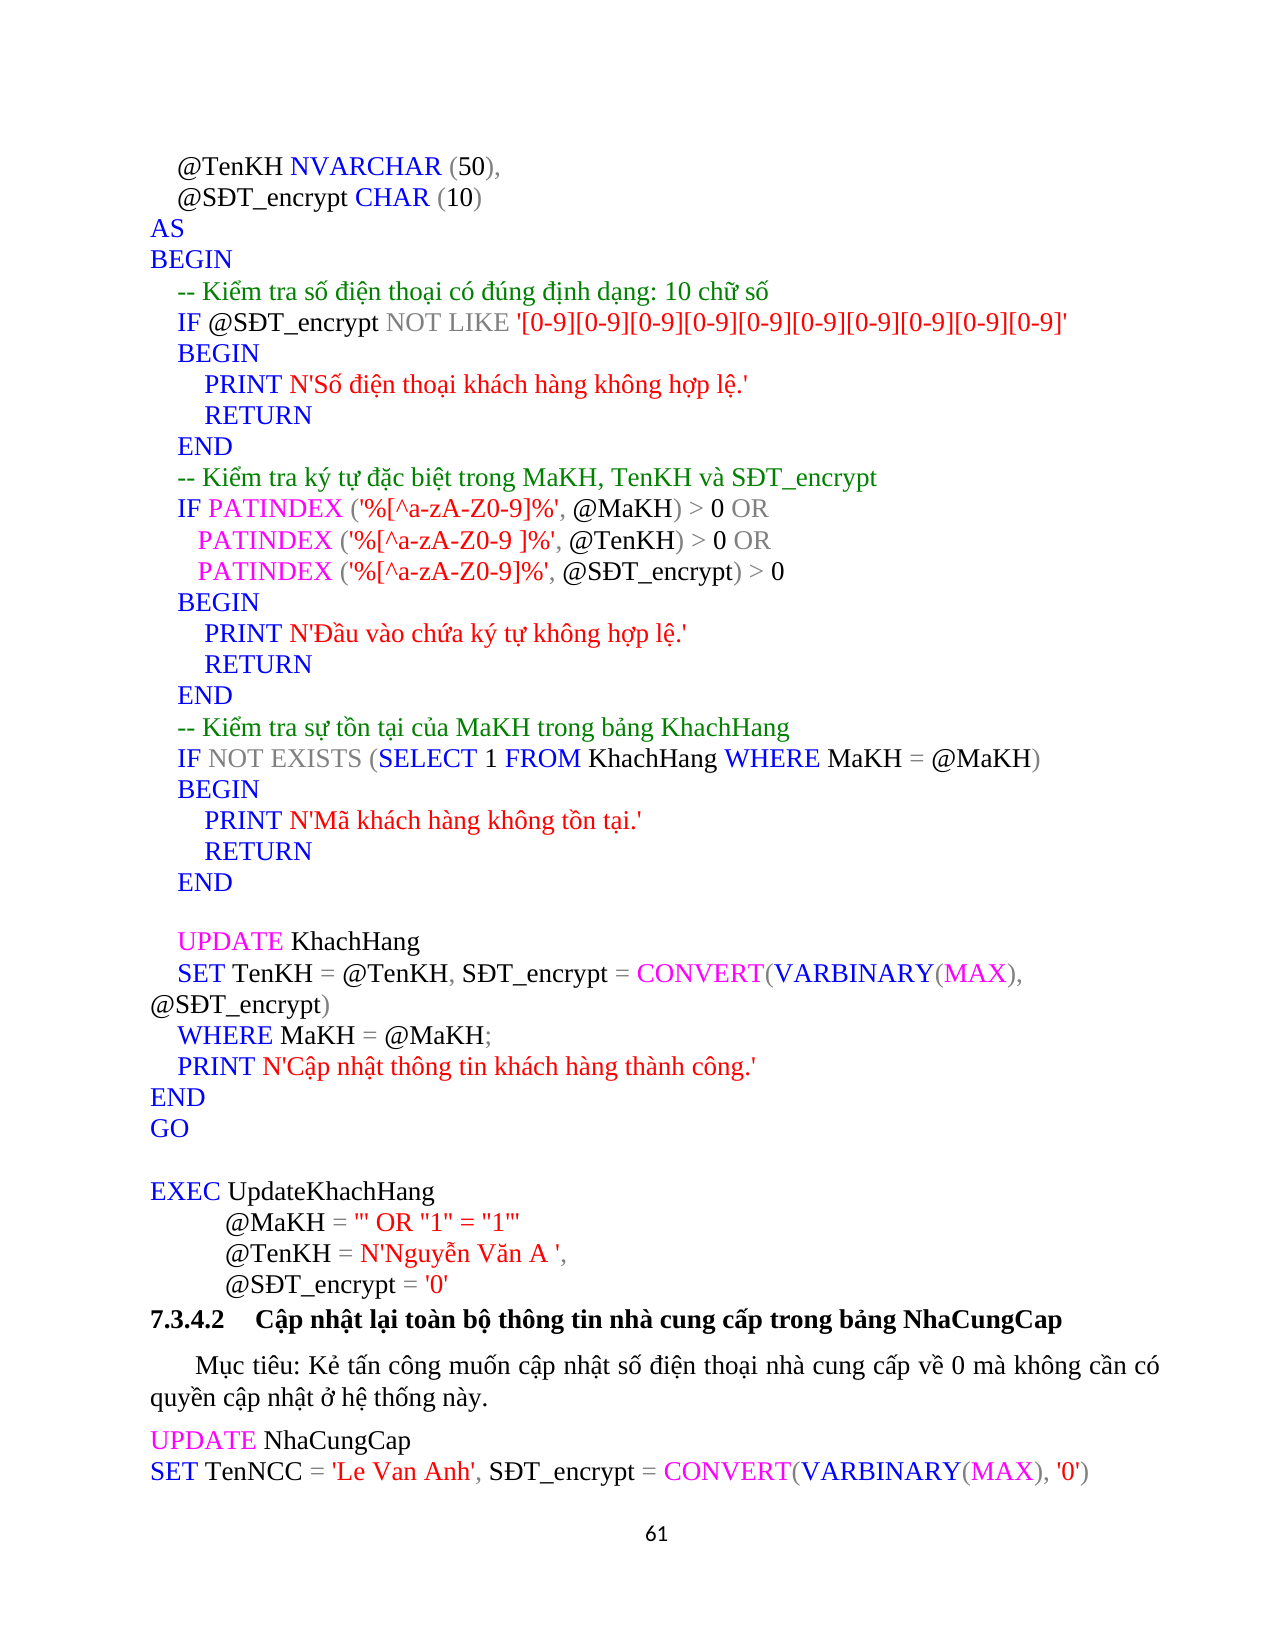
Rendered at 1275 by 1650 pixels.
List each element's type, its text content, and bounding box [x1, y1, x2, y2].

text @SĐT_encrypt CHAR (10) [150, 181, 1163, 212]
text Mục tiêu: Kẻ tấn công muốn cập nhật số điện thoại nhà cung cấp về 0 mà không cần có quyền cập nhật ở hệ thống này. [150, 1349, 1163, 1412]
text GO [150, 1112, 1163, 1143]
text PRINT N'Mã khách hàng không tồn tại.' [150, 804, 1163, 835]
text BEGIN [150, 243, 1163, 274]
text PRINT N'Cập nhật thông tin khách hàng thành công.' [150, 1050, 1163, 1081]
text BEGIN [150, 337, 1163, 368]
text PATINDEX ('%[^a-zA-Z0-9 ]%', @TenKH) > 0 OR [150, 524, 1163, 555]
text EXEC UpdateKhachHang [150, 1175, 1163, 1206]
text UPDATE KhachHang [150, 926, 1163, 957]
text IF NOT EXISTS (SELECT 1 FROM KhachHang WHERE MaKH = @MaKH) [150, 742, 1163, 773]
text END [150, 866, 1163, 897]
text @SĐT_encrypt = '0' [150, 1268, 1163, 1299]
text -- Kiểm tra ký tự đặc biệt trong MaKH, TenKH và SĐT_encrypt [150, 461, 1163, 493]
text -- Kiểm tra số điện thoại có đúng định dạng: 10 chữ số [150, 274, 1163, 306]
text IF PATINDEX ('%[^a-zA-Z0-9]%', @MaKH) > 0 OR [150, 493, 1163, 524]
text PATINDEX ('%[^a-zA-Z0-9]%', @SĐT_encrypt) > 0 [150, 555, 1163, 586]
text IF @SĐT_encrypt NOT LIKE '[0-9][0-9][0-9][0-9][0-9][0-9][0-9][0-9][0-9][0-9]' [150, 306, 1163, 337]
text -- Kiểm tra sự tồn tại của MaKH trong bảng KhachHang [150, 711, 1163, 742]
text RETURN [150, 648, 1163, 679]
text SET TenNCC = 'Le Van Anh', SĐT_encrypt = CONVERT(VARBINARY(MAX), '0') [150, 1455, 1163, 1487]
text @MaKH = ''' OR ''1'' = ''1''' [150, 1206, 1163, 1237]
text RETURN [150, 835, 1163, 866]
text BEGIN [150, 773, 1163, 804]
text BEGIN [150, 586, 1163, 617]
subtitle Cập nhật lại toàn bộ thông tin nhà cung cấp trong bảng NhaCungCap [150, 1303, 1163, 1334]
text @TenKH = N'Nguyễn Văn A ', [150, 1237, 1163, 1268]
text @TenKH NVARCHAR (50), [150, 150, 1163, 181]
text RETURN [150, 399, 1163, 430]
text END [150, 430, 1163, 461]
text SET TenKH = @TenKH, SĐT_encrypt = CONVERT(VARBINARY(MAX), @SĐT_encrypt) [150, 957, 1163, 1019]
text UPDATE NhaCungCap [150, 1424, 1163, 1455]
text END [150, 1081, 1163, 1112]
text WHERE MaKH = @MaKH; [150, 1019, 1163, 1050]
text PRINT N'Đầu vào chứa ký tự không hợp lệ.' [150, 617, 1163, 648]
text PRINT N'Số điện thoại khách hàng không hợp lệ.' [150, 368, 1163, 399]
text AS [150, 212, 1163, 243]
text END [150, 679, 1163, 711]
